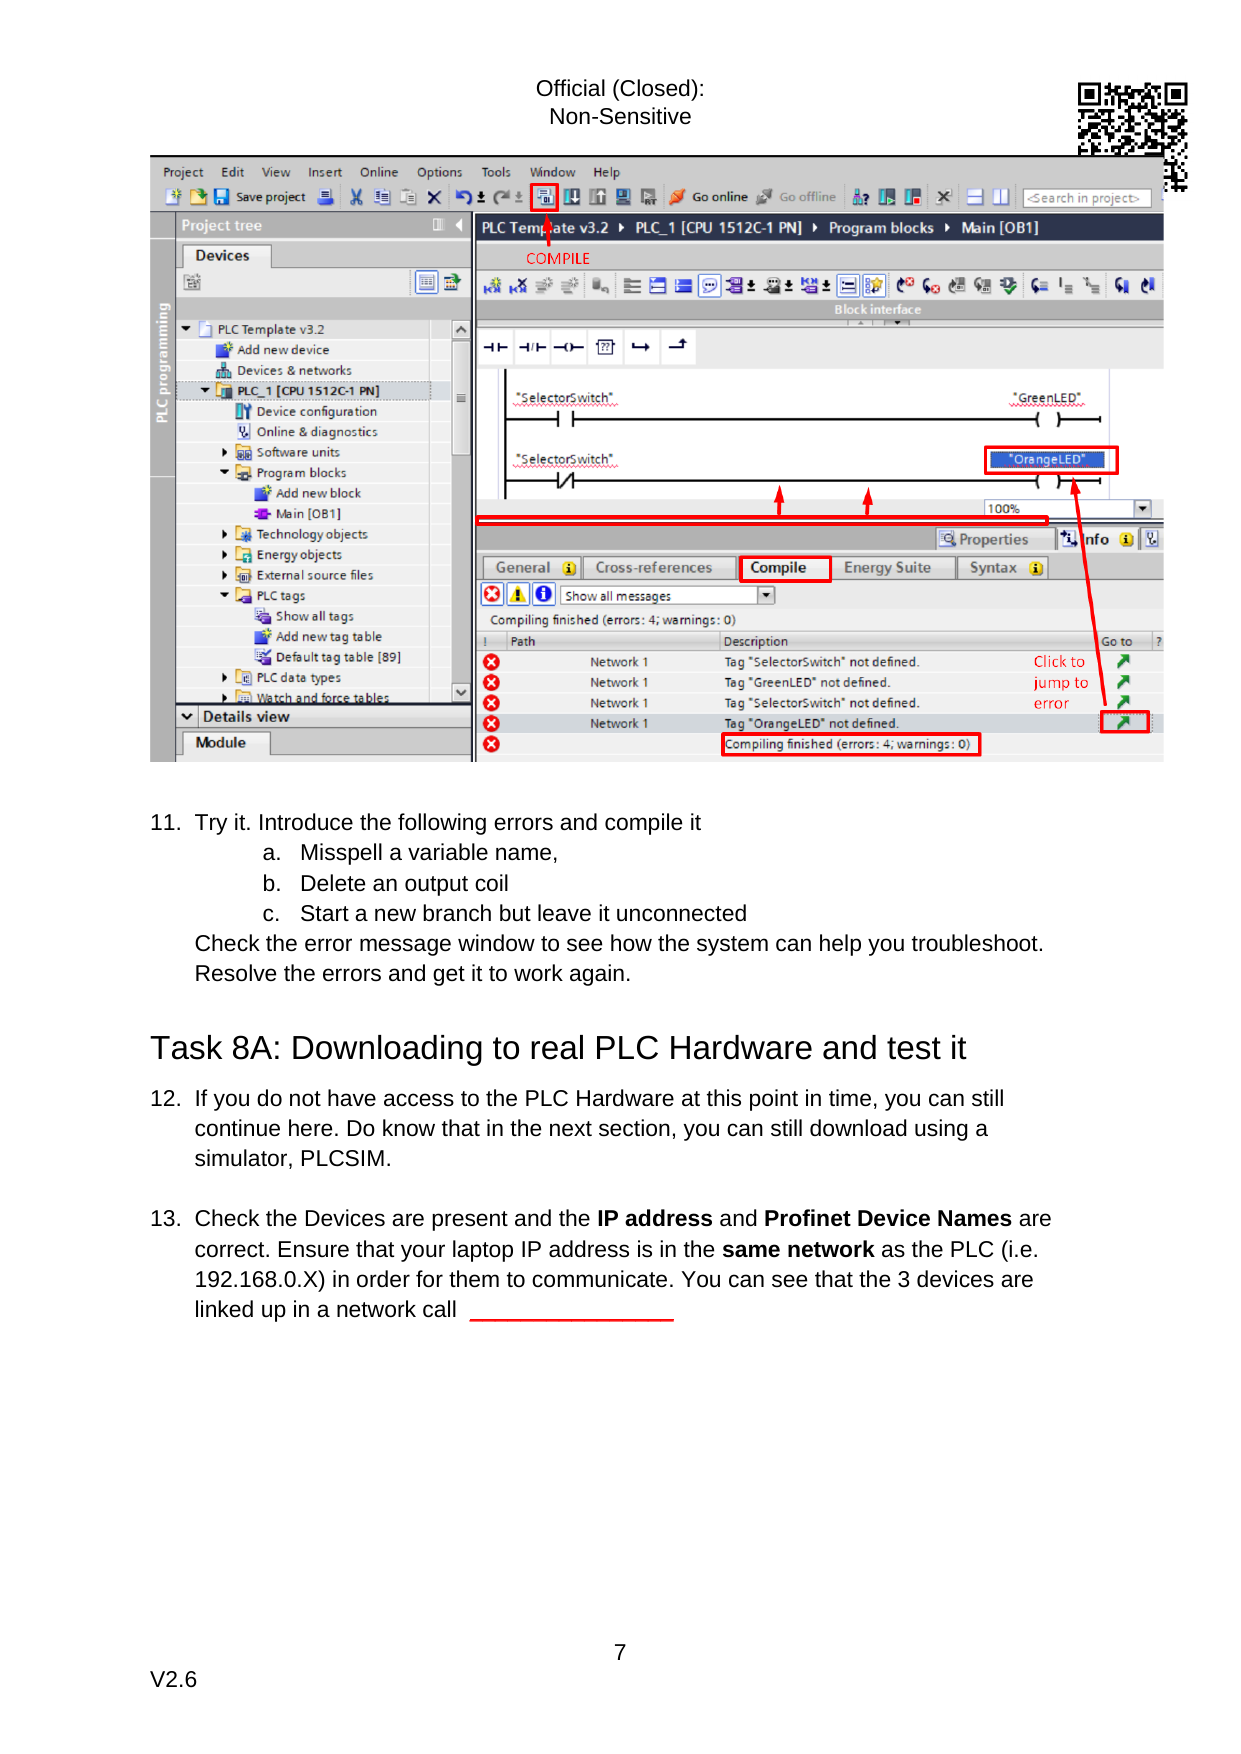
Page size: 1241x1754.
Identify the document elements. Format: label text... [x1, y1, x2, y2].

picture [150, 75, 1195, 762]
list If you do not have access to the PLC Hardware at this point in time, you can still continue here. Do know that in the next section, you can still download using a simulator, PLCSIM. [150, 1084, 1090, 1171]
subtitle Task 8A: Downloading to real PLC Hardware and test it [150, 1028, 1090, 1066]
text Check the error message window to see how the system can help you troubleshoot. Resolve the errors and get it to work again. [150, 930, 1090, 987]
list Try it. Introduce the following errors and compile it [150, 809, 1090, 836]
list Check the Devices are present and the IP address and Profinet Device Names are correct. Ensure that your laptop IP address is in the same network as the PLC (i.e. 192.168.0.X) in order for them to communicate. You can see that the 3 devices are linked up in a network call ________________ [150, 1205, 1090, 1353]
list Start a new branch but leave it unconnected [262, 900, 1090, 926]
list Misspell a variable name, [262, 839, 1090, 866]
list Delete an output coil [262, 869, 1090, 896]
